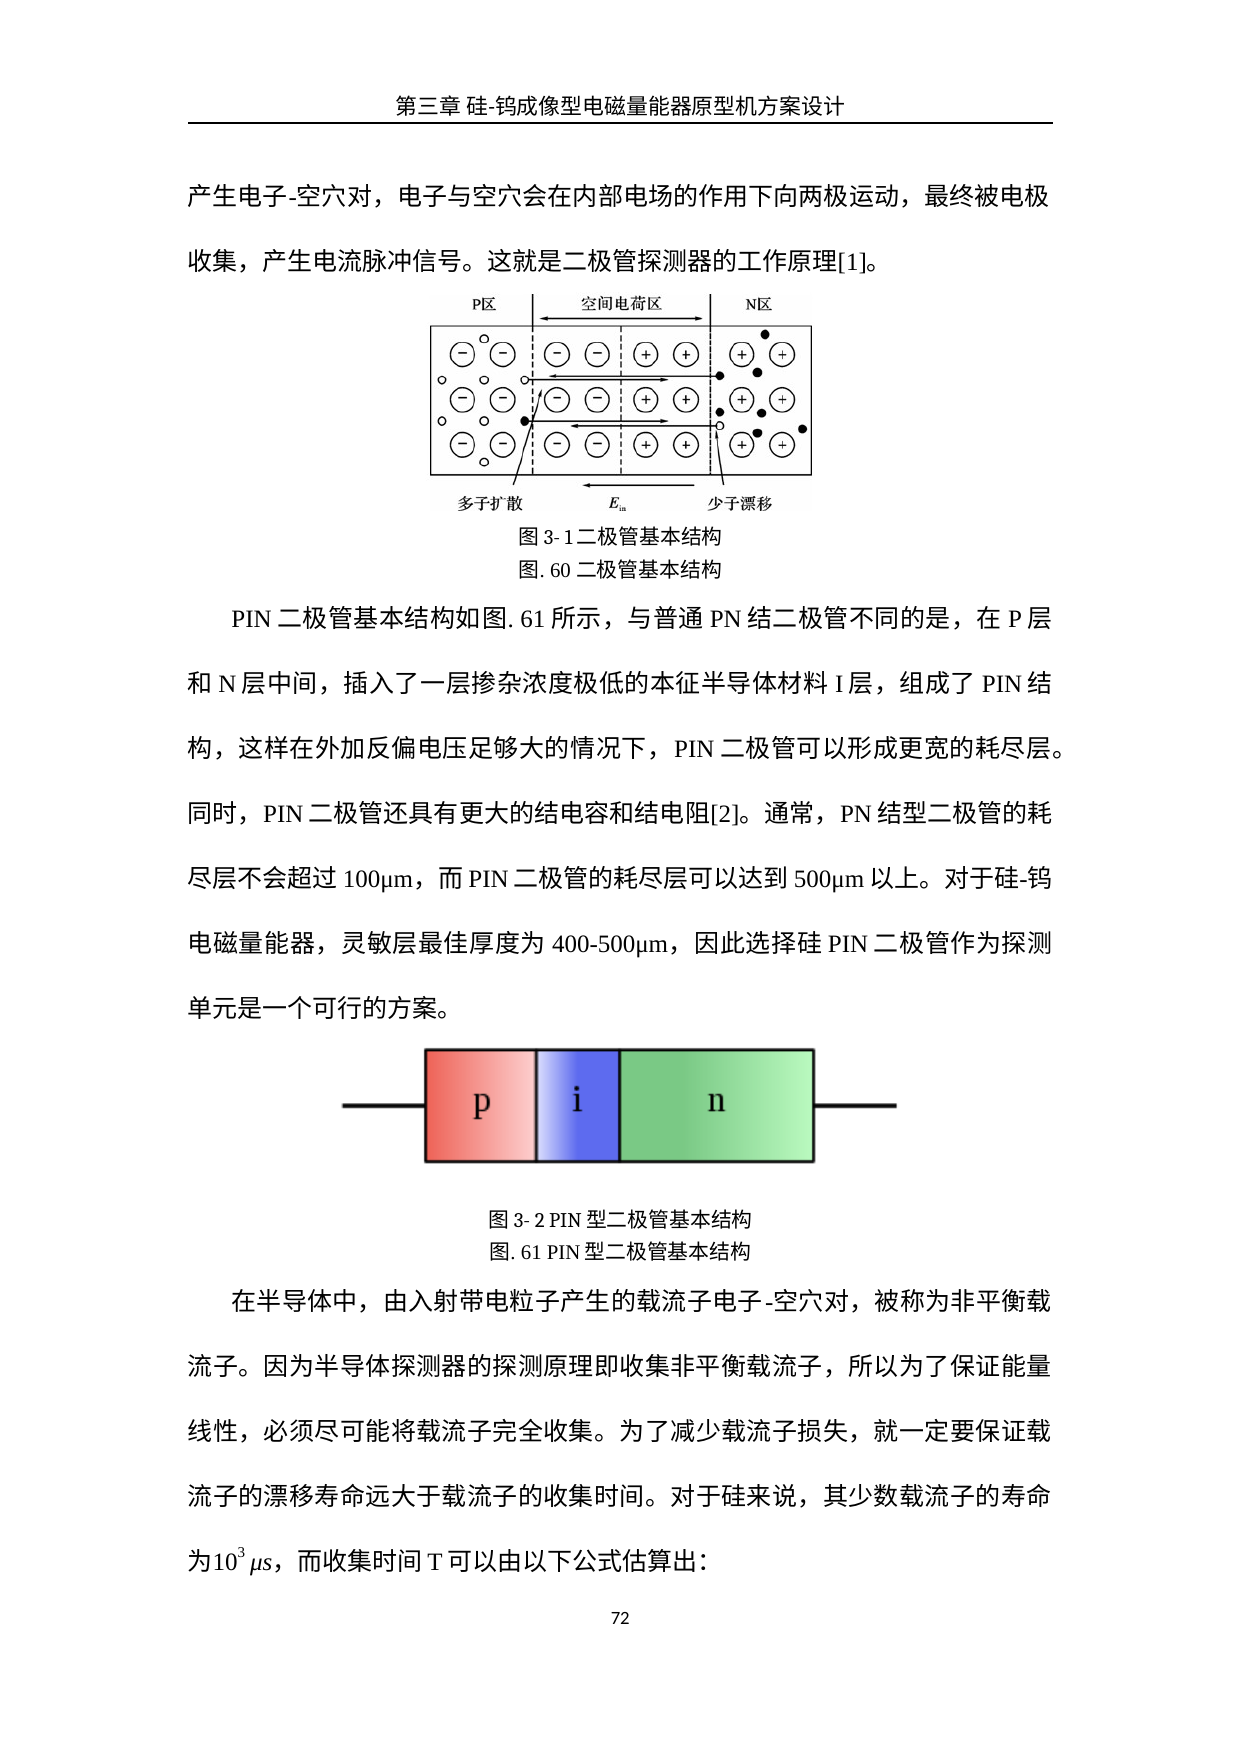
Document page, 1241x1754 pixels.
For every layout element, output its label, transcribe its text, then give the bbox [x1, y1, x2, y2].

text 图. 61 PIN型二极管基本结构 [187, 1234, 1053, 1267]
text PIN二极管基本结构如图. 61所示，与普通PN结二极管不同的是，在P层和N层中间，插入了一层掺杂浓度极低的本征半导体材料I层，组成了PIN结构，这样在外加反偏电压足够大的情况下，PIN二极管可以形成更宽的耗尽层。同时，PIN二极管还具有更大的结电容和结电阻[2]。通常，PN结型二极管的耗尽层不会超过100μm，而PIN二极管的耗尽层可以达到500μm以上。对于硅-钨电磁量能器，灵敏层最佳厚度为400-500μm，因此选择硅PIN二极管作为探测单元是一个可行的方案。 [187, 584, 1053, 1039]
text 图. 60 二极管基本结构 [187, 552, 1053, 584]
picture [329, 1039, 911, 1173]
picture [425, 292, 815, 516]
text 在半导体中，由入射带电粒子产生的载流子电子-空穴对，被称为非平衡载流子。因为半导体探测器的探测原理即收集非平衡载流子，所以为了保证能量线性，必须尽可能将载流子完全收集。为了减少载流子损失，就一定要保证载流子的漂移寿命远大于载流子的收集时间。对于硅来说，其少数载流子的寿命为，而收集时间T可以由以下公式估算出： [187, 1267, 1053, 1592]
text 图 3- 2 PIN型二极管基本结构 [187, 1202, 1053, 1234]
text 图 3- 1 二极管基本结构 [187, 519, 1053, 552]
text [187, 162, 1053, 292]
